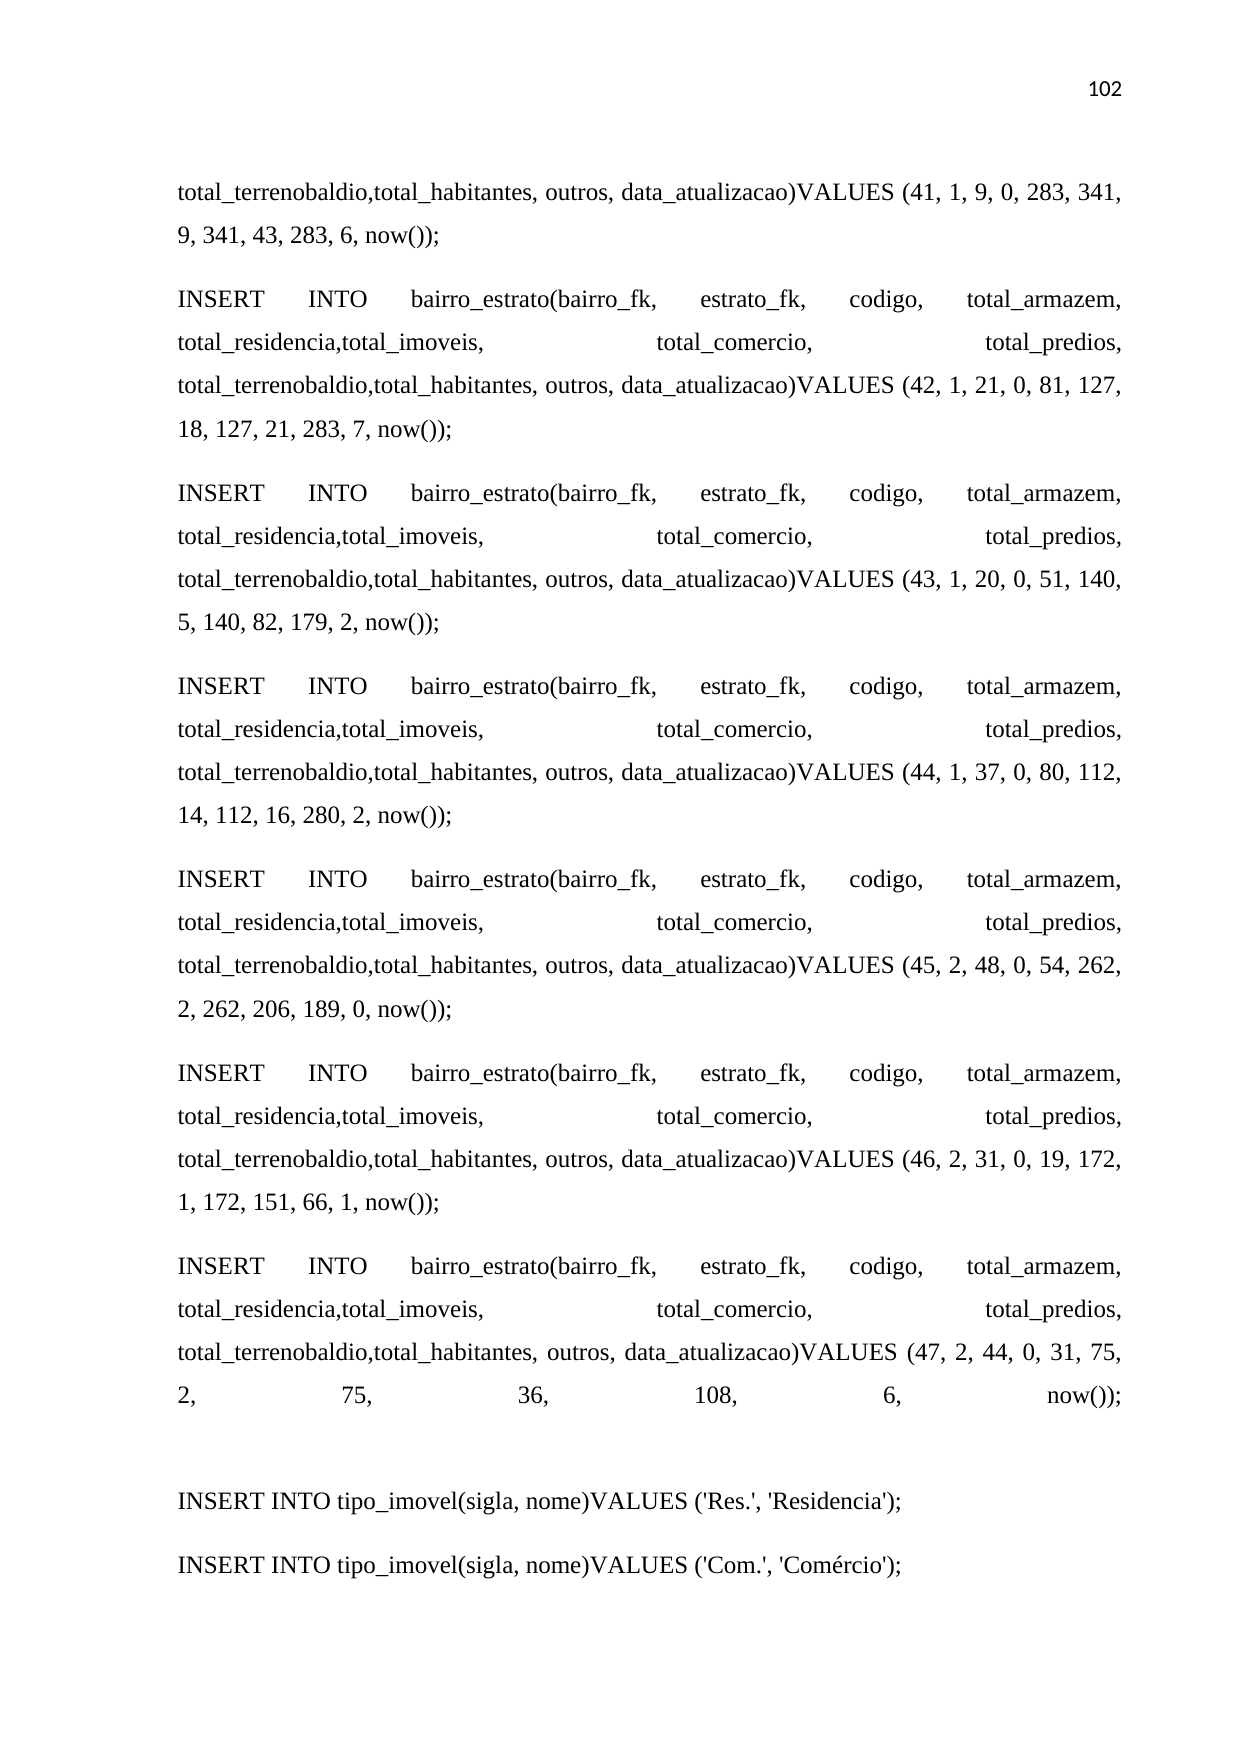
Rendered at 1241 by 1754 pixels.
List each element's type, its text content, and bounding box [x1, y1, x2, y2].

text INSERT INTO bairro_estrato(bairro_fk, estrato_fk, codigo, total_armazem, total_residencia,total_imoveis, total_comercio, total_predios, total_terrenobaldio,total_habitantes, outros, data_atualizacao)VALUES (43, 1, 20, 0, 51, 140, 5, 140, 82, 179, 2, now()); [177, 478, 1122, 636]
text INSERT INTO bairro_estrato(bairro_fk, estrato_fk, codigo, total_armazem, total_residencia,total_imoveis, total_comercio, total_predios, total_terrenobaldio,total_habitantes, outros, data_atualizacao)VALUES (46, 2, 31, 0, 19, 172, 1, 172, 151, 66, 1, now()); [177, 1058, 1122, 1216]
text INSERT INTO bairro_estrato(bairro_fk, estrato_fk, codigo, total_armazem, total_residencia,total_imoveis, total_comercio, total_predios, total_terrenobaldio,total_habitantes, outros, data_atualizacao)VALUES (47, 2, 44, 0, 31, 75, 2, 75, 36, 108, 6, now()); [177, 1251, 1122, 1451]
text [177, 177, 1122, 249]
text INSERT INTO bairro_estrato(bairro_fk, estrato_fk, codigo, total_armazem, total_residencia,total_imoveis, total_comercio, total_predios, total_terrenobaldio,total_habitantes, outros, data_atualizacao)VALUES (44, 1, 37, 0, 80, 112, 14, 112, 16, 280, 2, now()); [177, 671, 1122, 829]
text INSERT INTO tipo_imovel(sigla, nome)VALUES ('Res.', 'Residencia'); [177, 1486, 1122, 1514]
text INSERT INTO bairro_estrato(bairro_fk, estrato_fk, codigo, total_armazem, total_residencia,total_imoveis, total_comercio, total_predios, total_terrenobaldio,total_habitantes, outros, data_atualizacao)VALUES (45, 2, 48, 0, 54, 262, 2, 262, 206, 189, 0, now()); [177, 864, 1122, 1022]
text INSERT INTO bairro_estrato(bairro_fk, estrato_fk, codigo, total_armazem, total_residencia,total_imoveis, total_comercio, total_predios, total_terrenobaldio,total_habitantes, outros, data_atualizacao)VALUES (42, 1, 21, 0, 81, 127, 18, 127, 21, 283, 7, now()); [177, 284, 1122, 442]
text INSERT INTO tipo_imovel(sigla, nome)VALUES ('Com.', 'Comércio'); [177, 1550, 1122, 1578]
